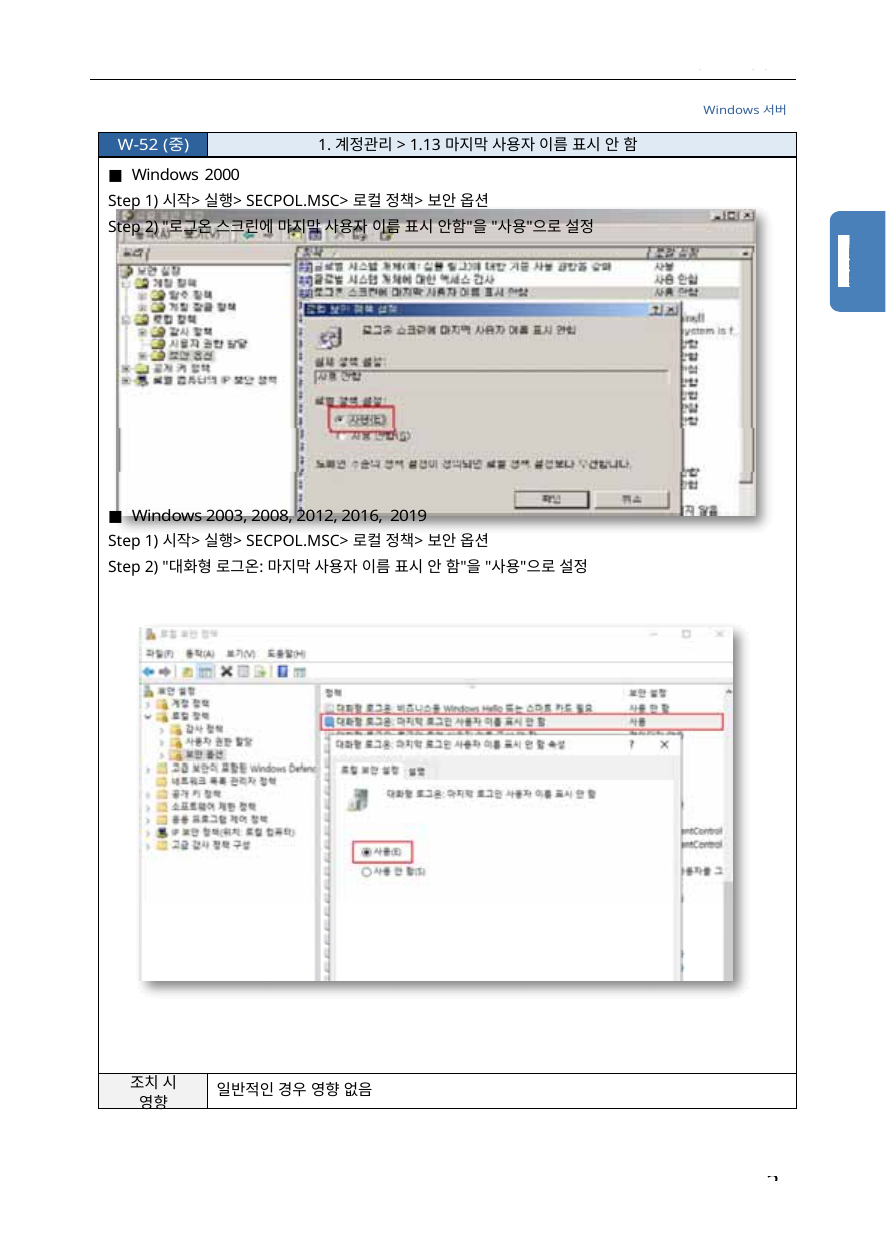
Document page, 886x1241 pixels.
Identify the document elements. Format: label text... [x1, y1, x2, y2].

list Windows 서버 [649, 102, 787, 118]
picture [113, 206, 773, 534]
picture [838, 235, 850, 287]
picture [136, 623, 750, 999]
